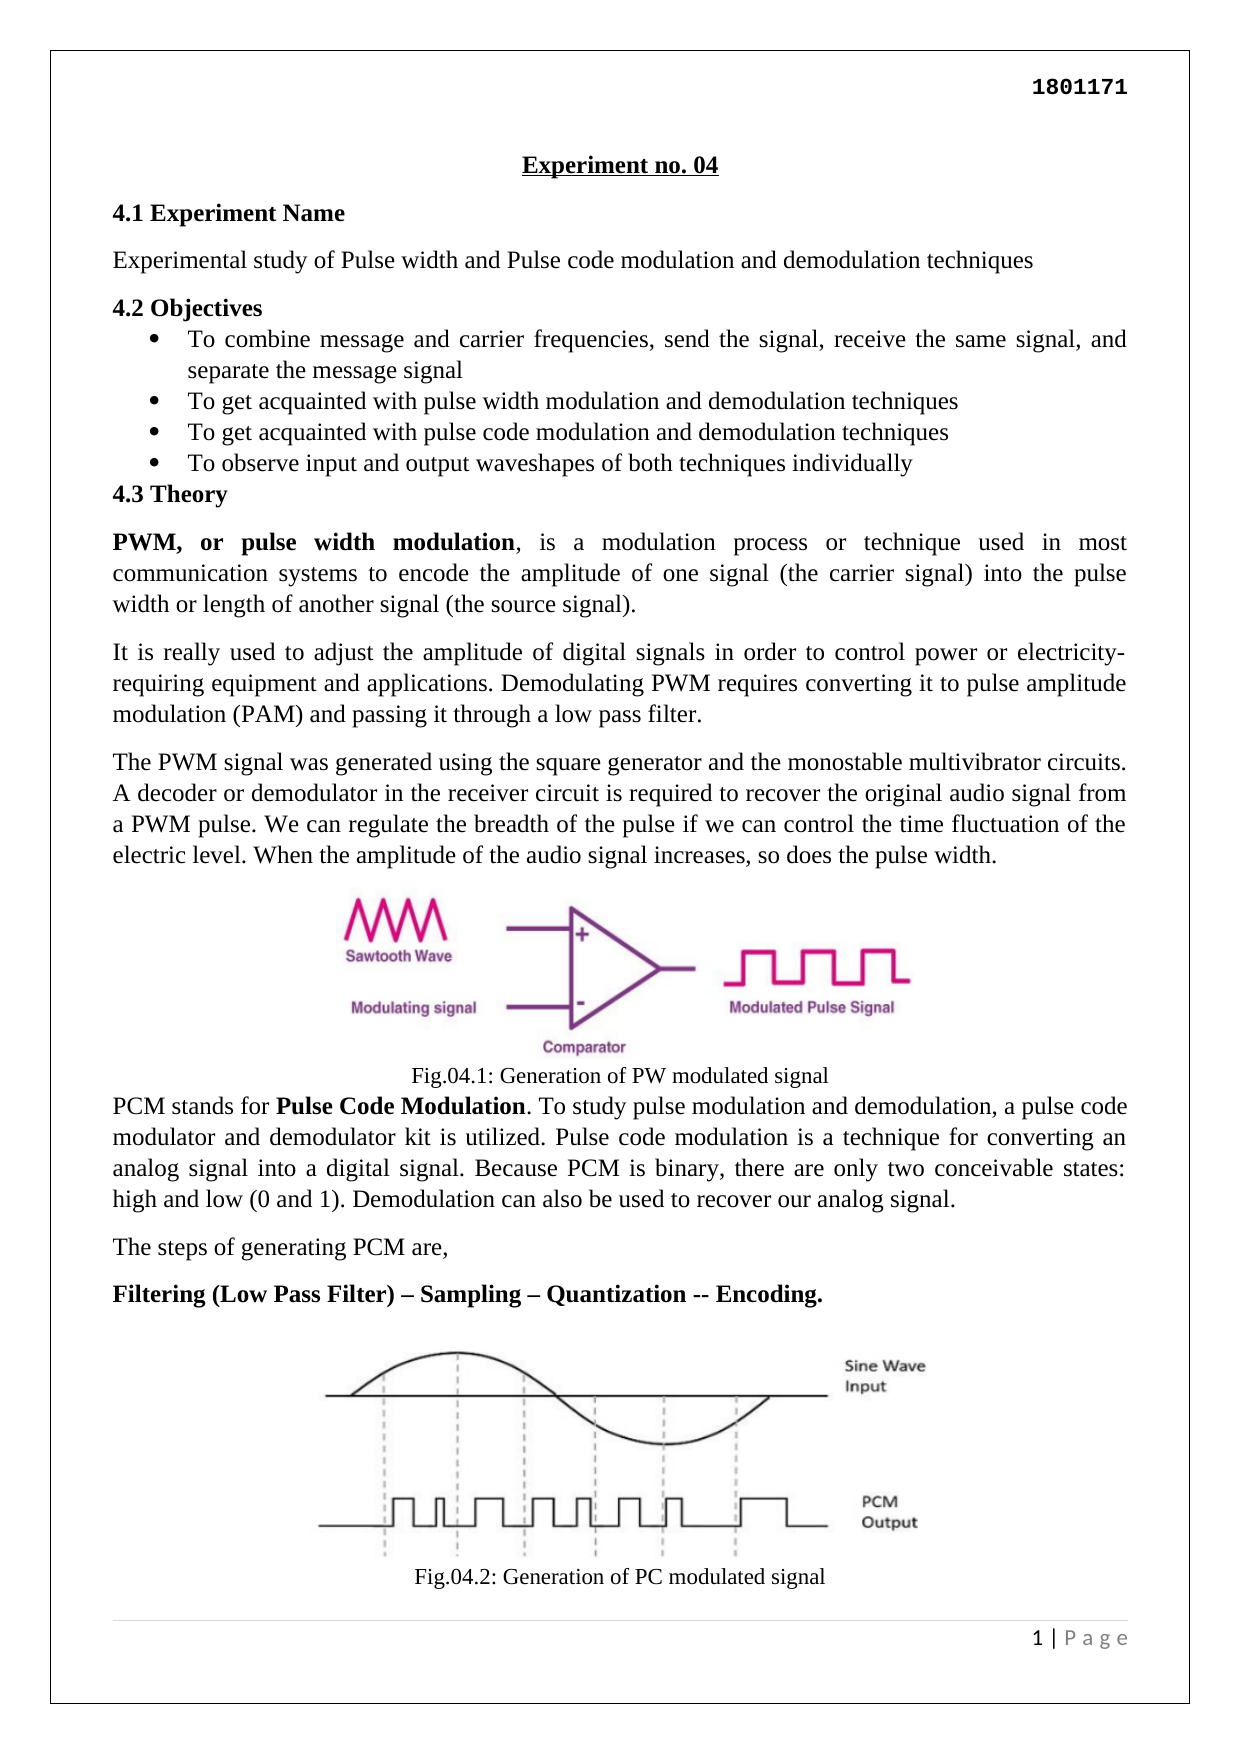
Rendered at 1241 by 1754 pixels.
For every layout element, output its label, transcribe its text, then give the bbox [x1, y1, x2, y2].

picture [308, 1327, 933, 1562]
text Experiment no. 04 [112, 150, 1128, 179]
text PWM, or pulse width modulation, is a modulation process or technique used in most communication systems to encode the amplitude of one signal (the carrier signal) into the pulse width or length of another signal (the source signal). [112, 527, 1128, 618]
list To observe input and output waveshapes of both techniques individually [150, 448, 1128, 477]
list Experiment Name [112, 198, 1128, 226]
text It is really used to adjust the amplitude of digital signals in order to control power or electricity-requiring equipment and applications. Demodulating PWM requires converting it to pulse amplitude modulation (PAM) and passing it through a low pass filter. [112, 637, 1128, 728]
list To combine message and carrier frequencies, send the signal, receive the same signal, and separate the message signal [150, 324, 1128, 384]
text Fig.04.2: Generation of PC modulated signal [112, 1563, 1128, 1590]
text Experimental study of Pulse width and Pulse code modulation and demodulation techniques [112, 245, 1128, 274]
text Fig.04.1: Generation of PW modulated signal [112, 1062, 1128, 1089]
picture [321, 887, 919, 1061]
text The steps of generating PCM are, [112, 1232, 1128, 1260]
text Filtering (Low Pass Filter) – Sampling – Quantization -- Encoding. [112, 1279, 1128, 1308]
text PCM stands for Pulse Code Modulation. To study pulse modulation and demodulation, a pulse code modulator and demodulator kit is utilized. Pulse code modulation is a technique for converting an analog signal into a digital signal. Because PCM is binary, there are only two conceivable states: high and low (0 and 1). Demodulation can also be used to recover our analog signal. [112, 1091, 1128, 1213]
list To get acquainted with pulse code modulation and demodulation techniques [150, 417, 1128, 446]
list Theory [112, 479, 1128, 508]
list To get acquainted with pulse width modulation and demodulation techniques [150, 386, 1128, 415]
text The PWM signal was generated using the square generator and the monostable multivibrator circuits. A decoder or demodulator in the receiver circuit is required to recover the original audio signal from a PWM pulse. We can regulate the breadth of the pulse if we can control the time fluctuation of the electric level. When the amplitude of the audio signal increases, so does the pulse width. [112, 747, 1128, 868]
list Objectives [112, 293, 1128, 322]
